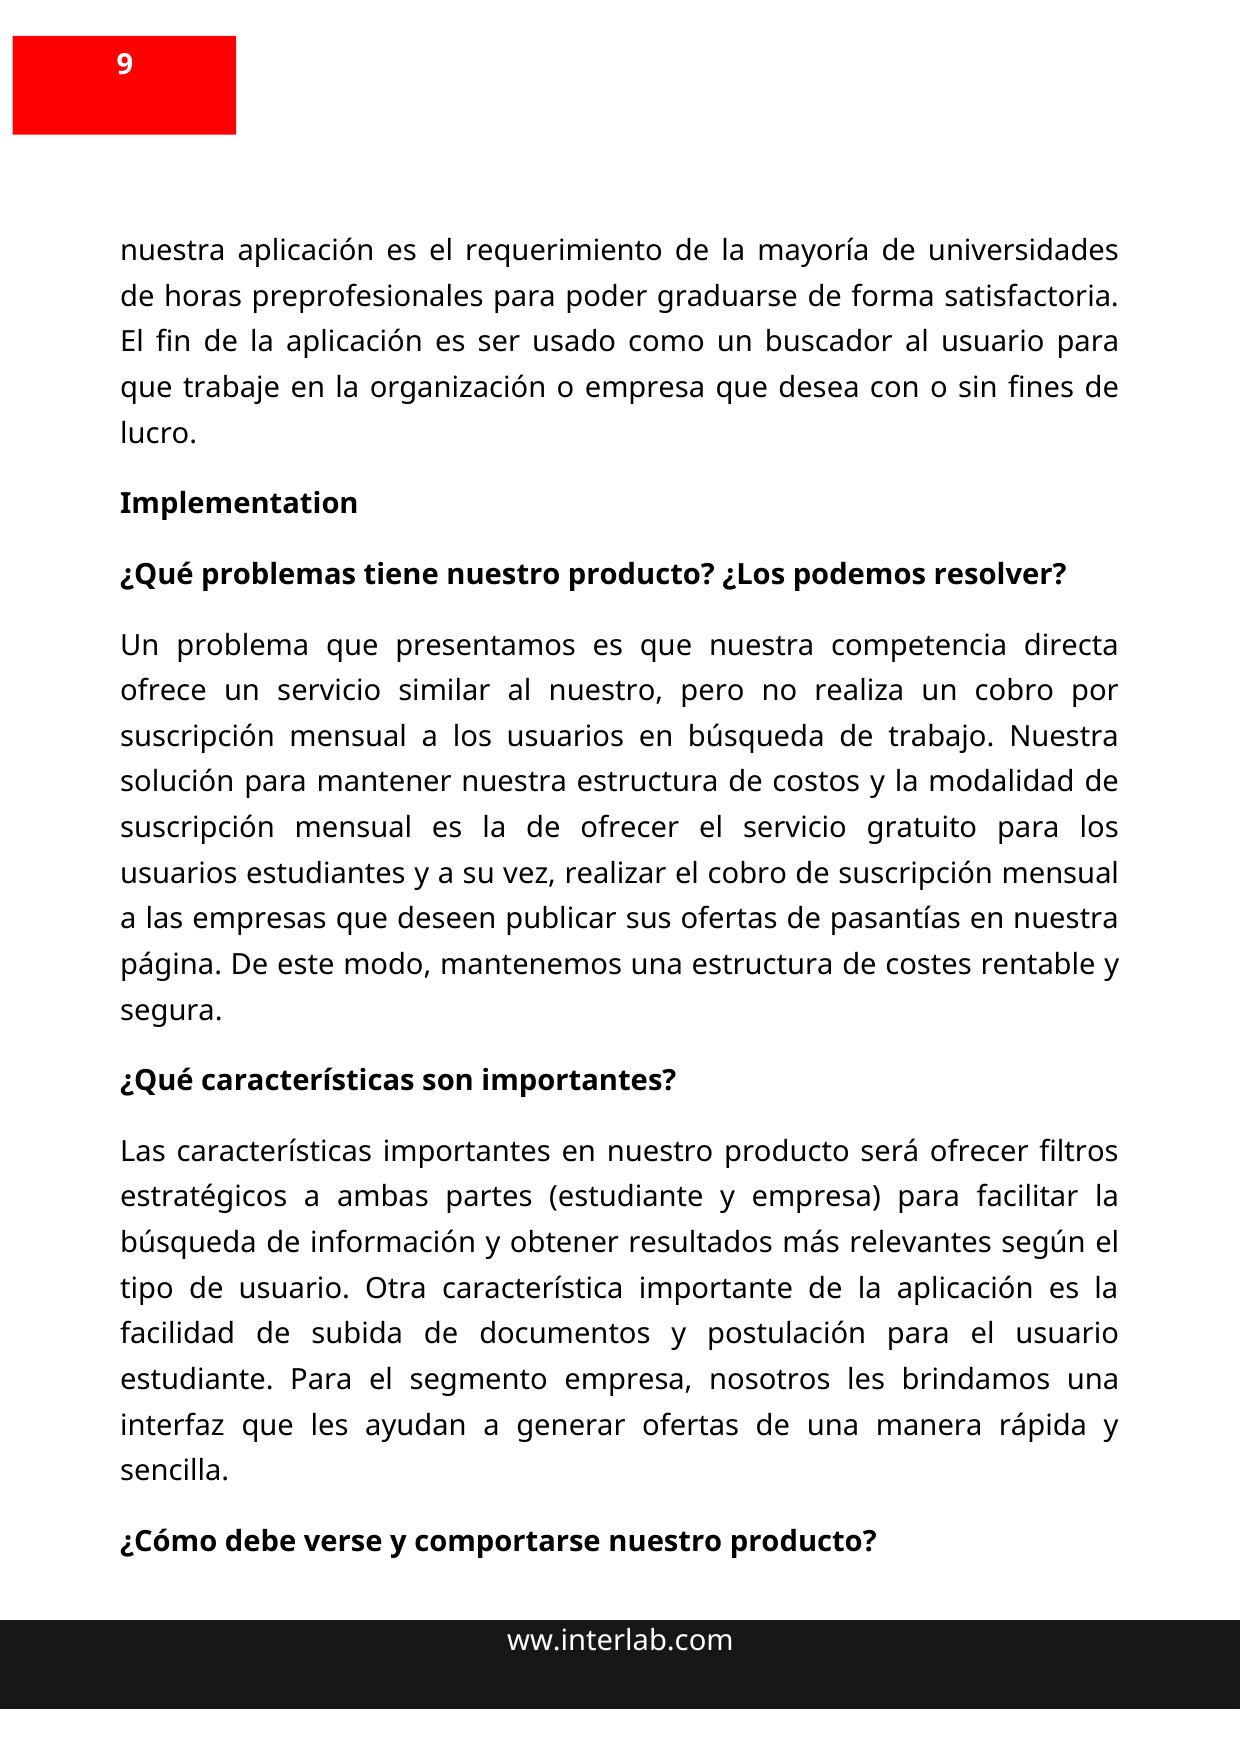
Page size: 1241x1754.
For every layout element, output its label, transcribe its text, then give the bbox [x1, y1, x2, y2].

text Las características importantes en nuestro producto será ofrecer filtros estratégicos a ambas partes (estudiante y empresa) para facilitar la búsqueda de información y obtener resultados más relevantes según el tipo de usuario. Otra característica importante de la aplicación es la facilidad de subida de documentos y postulación para el usuario estudiante. Para el segmento empresa, nosotros les brindamos una interfaz que les ayudan a generar ofertas de una manera rápida y sencilla. [120, 1130, 1120, 1489]
text ¿Qué características son importantes? [120, 1059, 1120, 1099]
text ¿Qué problemas tiene nuestro producto? ¿Los podemos resolver? [120, 553, 1120, 593]
text Un problema que presentamos es que nuestra competencia directa ofrece un servicio similar al nuestro, pero no realiza un cobro por suscripción mensual a los usuarios en búsqueda de trabajo. Nuestra solución para mantener nuestra estructura de costos y la modalidad de suscripción mensual es la de ofrecer el servicio gratuito para los usuarios estudiantes y a su vez, realizar el cobro de suscripción mensual a las empresas que deseen publicar sus ofertas de pasantías en nuestra página. De este modo, mantenemos una estructura de costes rentable y segura. [120, 624, 1120, 1028]
text Implementation [120, 483, 1120, 522]
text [120, 229, 1120, 452]
text ¿Cómo debe verse y comportarse nuestro producto? [120, 1520, 1120, 1560]
